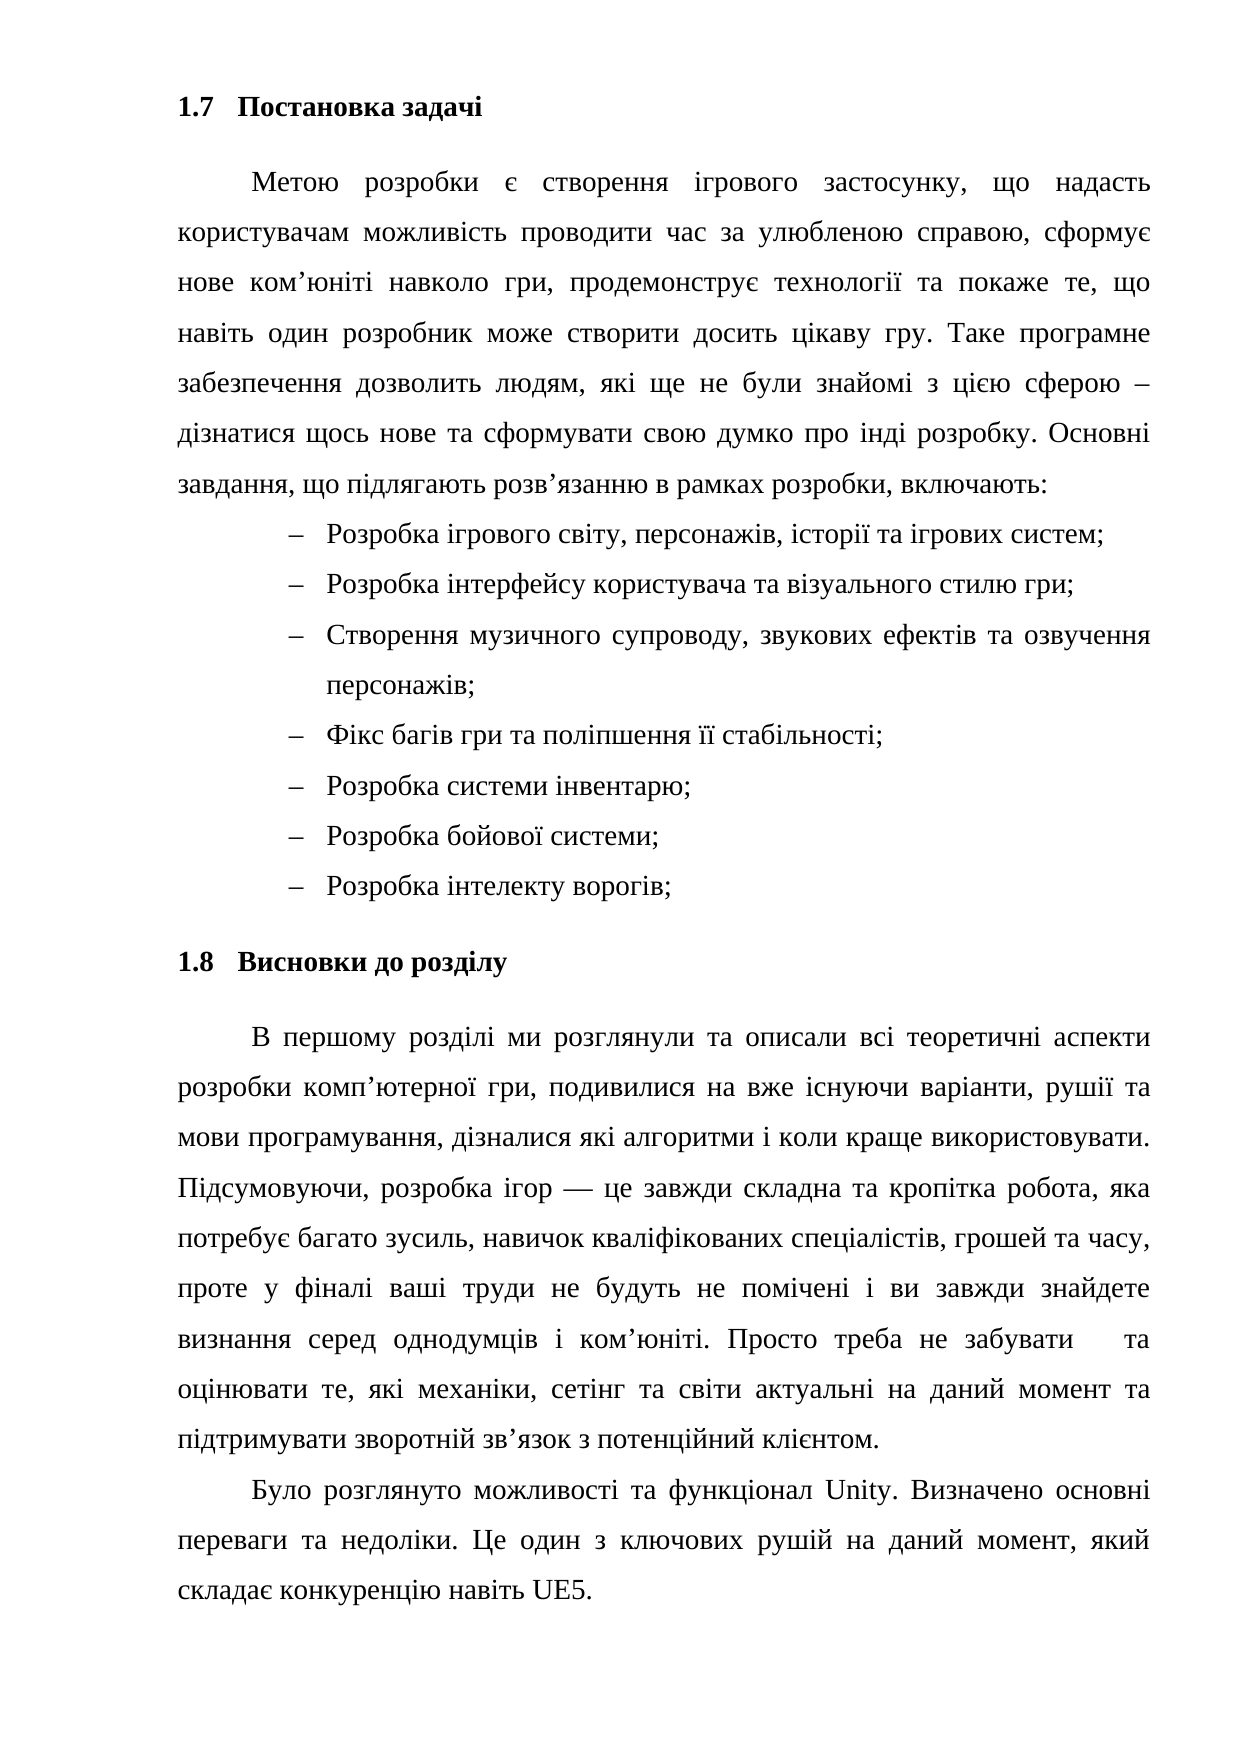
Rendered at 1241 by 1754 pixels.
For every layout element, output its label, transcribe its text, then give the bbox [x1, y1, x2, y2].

list Розробка системи інвентарю; [288, 768, 1152, 801]
list Розробка ігрового світу, персонажів, історії та ігрових систем; [288, 516, 1152, 550]
list Розробка інтелекту ворогів; [288, 868, 1152, 902]
text Метою розробки є створення ігрового застосунку, що надасть користувачам можливість проводити час за улюбленою справою, сформує нове ком’юніті навколо гри, продемонструє технології та покаже те, що навіть один розробник може створити досить цікаву гру. Таке програмне забезпечення дозволить людям, які ще не були знайомі з цією сферою – дізнатися щось нове та сформувати свою думко про інді розробку. Основні завдання, що підлягають розв’язанню в рамках розробки, включають: [177, 164, 1152, 499]
list Фікс багів гри та поліпшення її стабільності; [288, 717, 1152, 751]
list Розробка бойової системи; [288, 818, 1152, 852]
text Було розглянуто можливості та функціонал Unitу. Визначено основні переваги та недоліки. Це один з ключових рушій на даний момент, який складає конкуренцію навіть UE5. [177, 1472, 1152, 1606]
list Створення музичного супроводу, звукових ефектів та озвучення персонажів; [288, 617, 1152, 701]
subtitle Постановка задачі [177, 89, 1152, 122]
list Розробка інтерфейсу користувача та візуального стилю гри; [288, 566, 1152, 600]
text В першому розділі ми розглянули та описали всі теоретичні аспекти розробки комп’ютерної гри, подивилися на вже існуючи варіанти, рушії та мови програмування, дізналися які алгоритми і коли краще використовувати. Підсумовуючи, розробка ігор — це завжди складна та кропітка робота, яка потребує багато зусиль, навичок кваліфікованих спеціалістів, грошей та часу, проте у фіналі ваші труди не будуть не помічені і ви завжди знайдете визнання серед однодумців і ком’юніті. Просто треба не забувати та оцінювати те, які механіки, сетінг та світи актуальні на даний момент та підтримувати зворотній зв’язок з потенційний клієнтом. [177, 1019, 1152, 1455]
subtitle Висновки до розділу [177, 944, 1152, 977]
